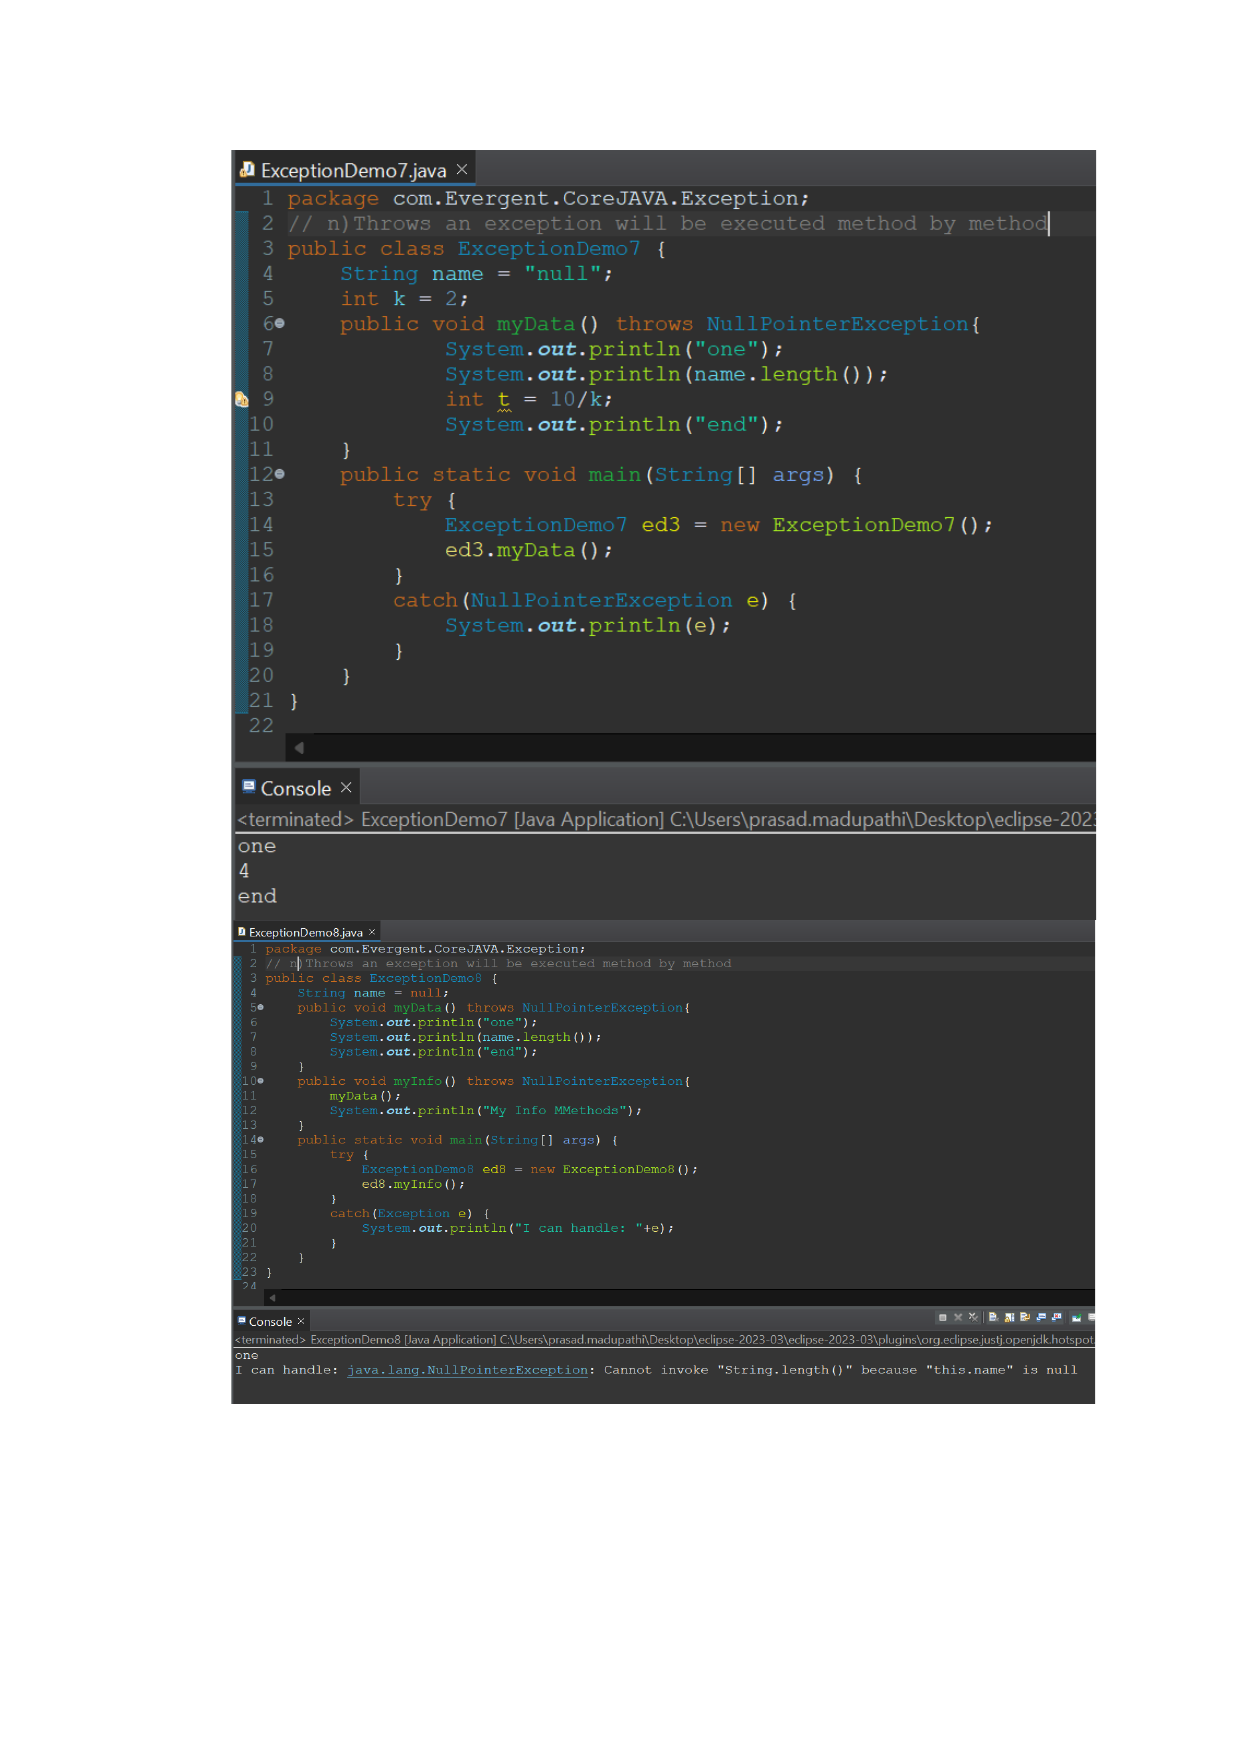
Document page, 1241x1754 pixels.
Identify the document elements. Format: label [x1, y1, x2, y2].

picture [231, 150, 1097, 1404]
